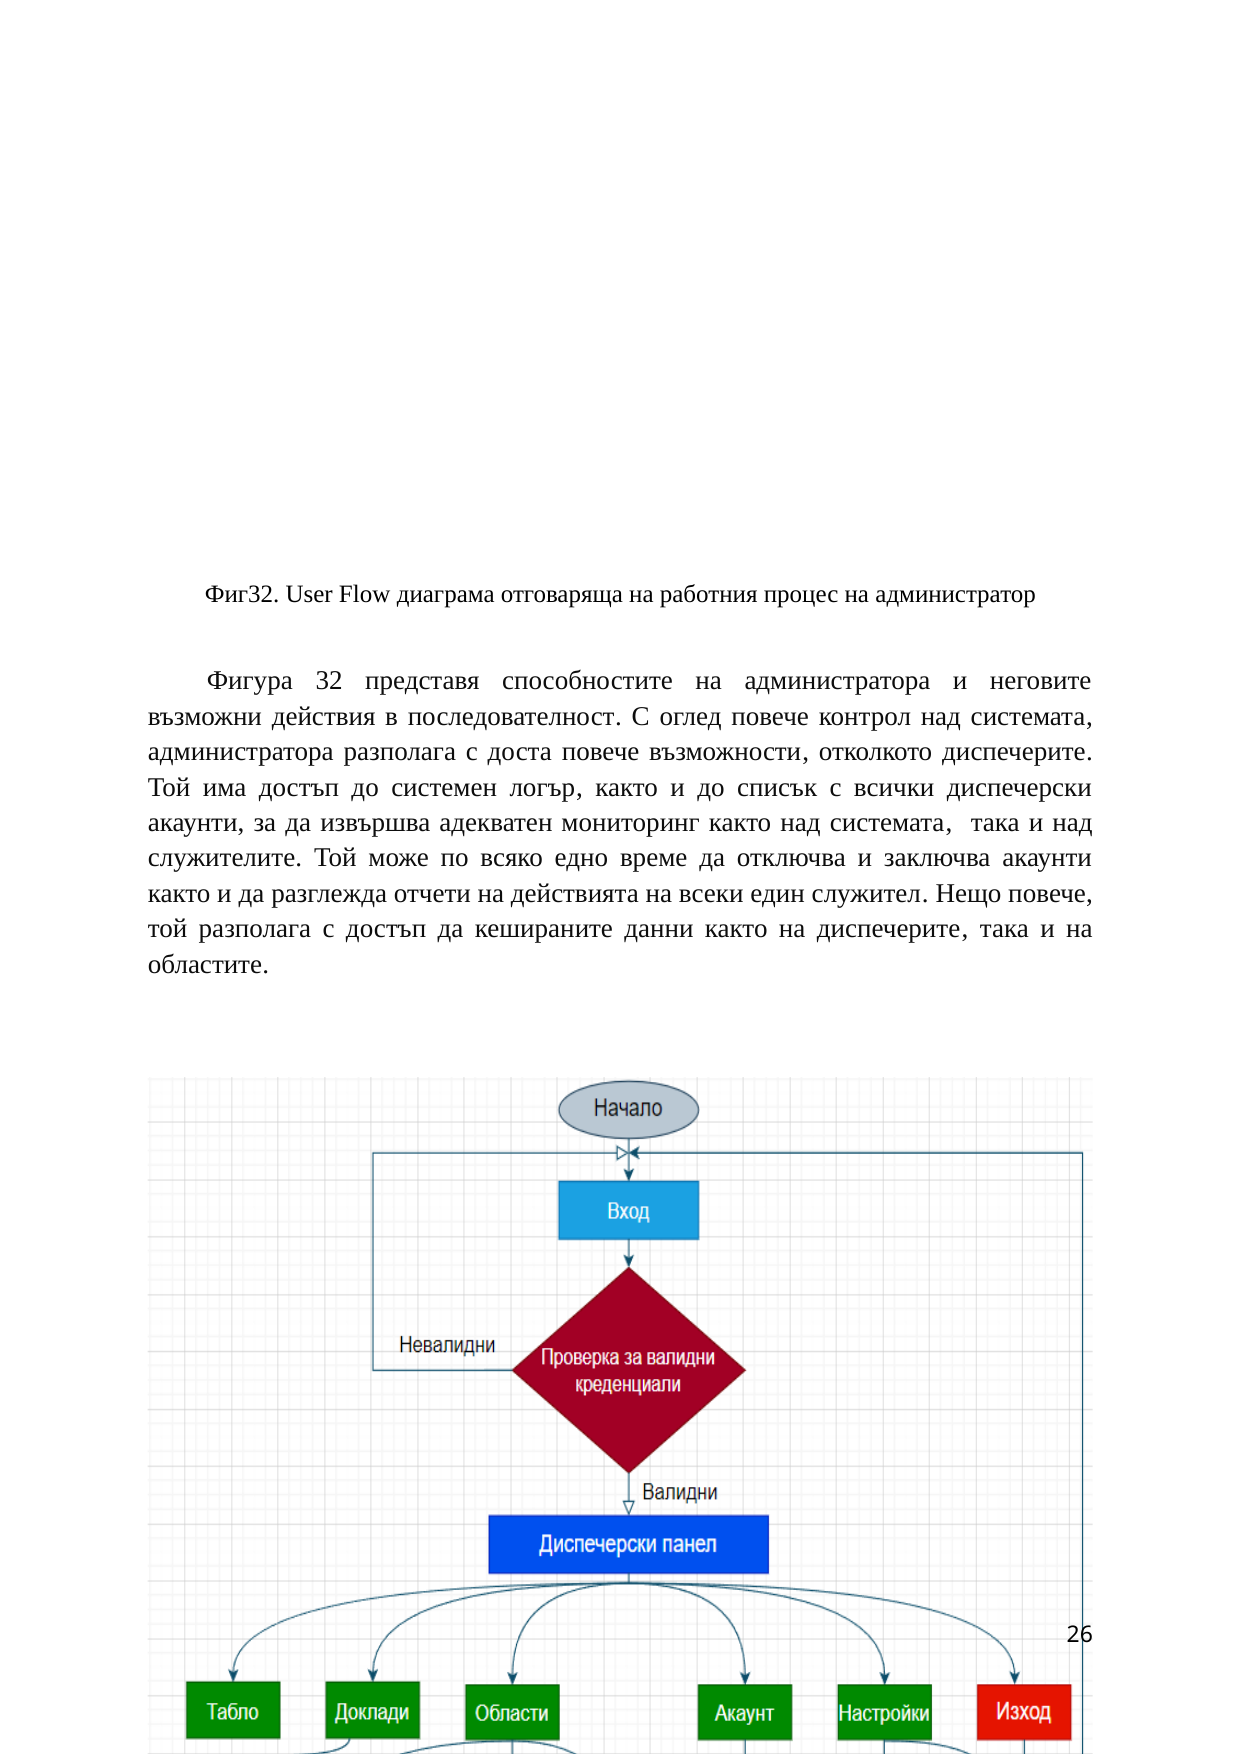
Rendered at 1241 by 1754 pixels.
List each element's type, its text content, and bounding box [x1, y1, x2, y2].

text Фигура 32 представя способностите на администратора и неговите възможни действия в последователност. С оглед повече контрол над системата, администратора разполага с доста повече възможности, отколкото диспечерите. Той има достъп до системен логър, както и до списък с всички диспечерски акаунти, за да извършва адекватен мониторинг както над системата, така и над служителите. Той може по всяко едно време да отключва и заключва акаунти както и да разглежда отчети на действията на всеки един служител. Нещо повече, той разполага с достъп да кешираните данни както на диспечерите, така и на областите. [148, 661, 1093, 771]
text Фиг32. User Flow диаграма отговаряща на работния процес на администратор [148, 579, 1093, 608]
picture [147, 1077, 1093, 1754]
text Фигура 32 представя способностите на администратора и неговите възможни действия в последователност. С оглед повече контрол над системата, администратора разполага с доста повече възможности, отколкото диспечерите. Той има достъп до системен логър, както и до списък с всички диспечерски акаунти, за да извършва адекватен мониторинг както над системата, така и над служителите. Той може по всяко едно време да отключва и заключва акаунти както и да разглежда отчети на действията на всеки един служител. Нещо повече, той разполага с достъп да кешираните данни както на диспечерите, така и на областите. [148, 873, 1093, 912]
text Фигура 32 представя способностите на администратора и неговите възможни действия в последователност. С оглед повече контрол над системата, администратора разполага с доста повече възможности, отколкото диспечерите. Той има достъп до системен логър, както и до списък с всички диспечерски акаунти, за да извършва адекватен мониторинг както над системата, така и над служителите. Той може по всяко едно време да отключва и заключва акаунти както и да разглежда отчети на действията на всеки един служител. Нещо повече, той разполага с достъп да кешираните данни както на диспечерите, така и на областите. [148, 802, 1093, 841]
